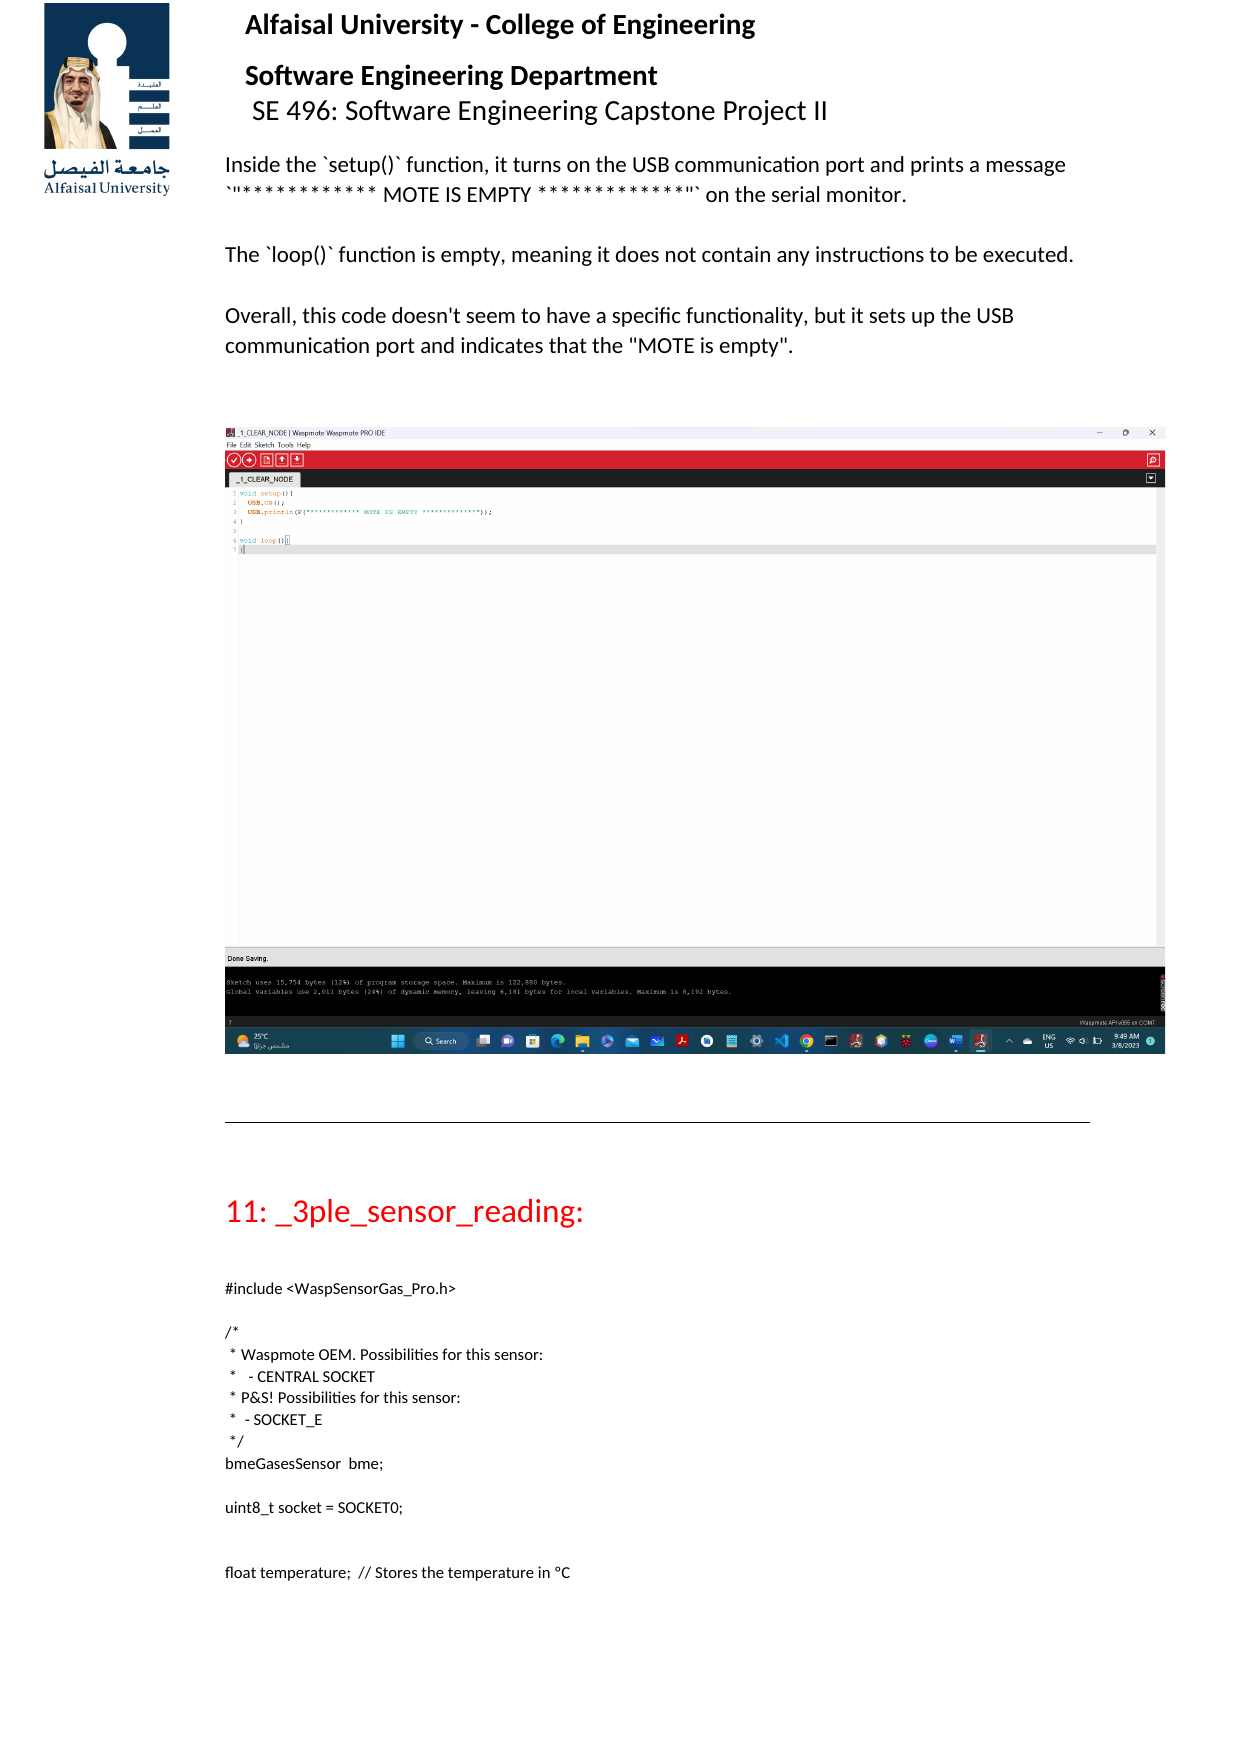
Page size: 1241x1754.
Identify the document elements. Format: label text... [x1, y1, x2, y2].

list Inside the `setup()` function, it turns on the USB communication port and prints a message `"************ MOTE IS EMPTY *************"` on the serial monitor. [225, 150, 1090, 208]
list * P&S! Possibilities for this sensor: [225, 1388, 1090, 1408]
list * - CENTRAL SOCKET [225, 1366, 1090, 1386]
list */ [225, 1432, 1090, 1452]
list uint8_t socket = SOCKET0; [225, 1497, 1090, 1517]
list * - SOCKET_E [225, 1410, 1090, 1430]
list Overall, this code doesn't seem to have a specific functionality, but it sets up the USB communication port and indicates that the "MOTE is empty". [225, 301, 1090, 359]
list /* [225, 1322, 1090, 1342]
list 11: _3ple_sensor_reading: [225, 1191, 1090, 1231]
list #include <WaspSensorGas_Pro.h> [225, 1278, 1090, 1299]
picture [44, 3, 170, 196]
list bmeGasesSensor bme; [225, 1453, 1090, 1474]
list The `loop()` function is empty, meaning it does not contain any instructions to be executed. [225, 241, 1090, 269]
list * Waspmote OEM. Possibilities for this sensor: [225, 1344, 1090, 1364]
picture [225, 427, 1166, 1054]
list float temperature; // Stores the temperature in ºC [225, 1563, 1090, 1583]
